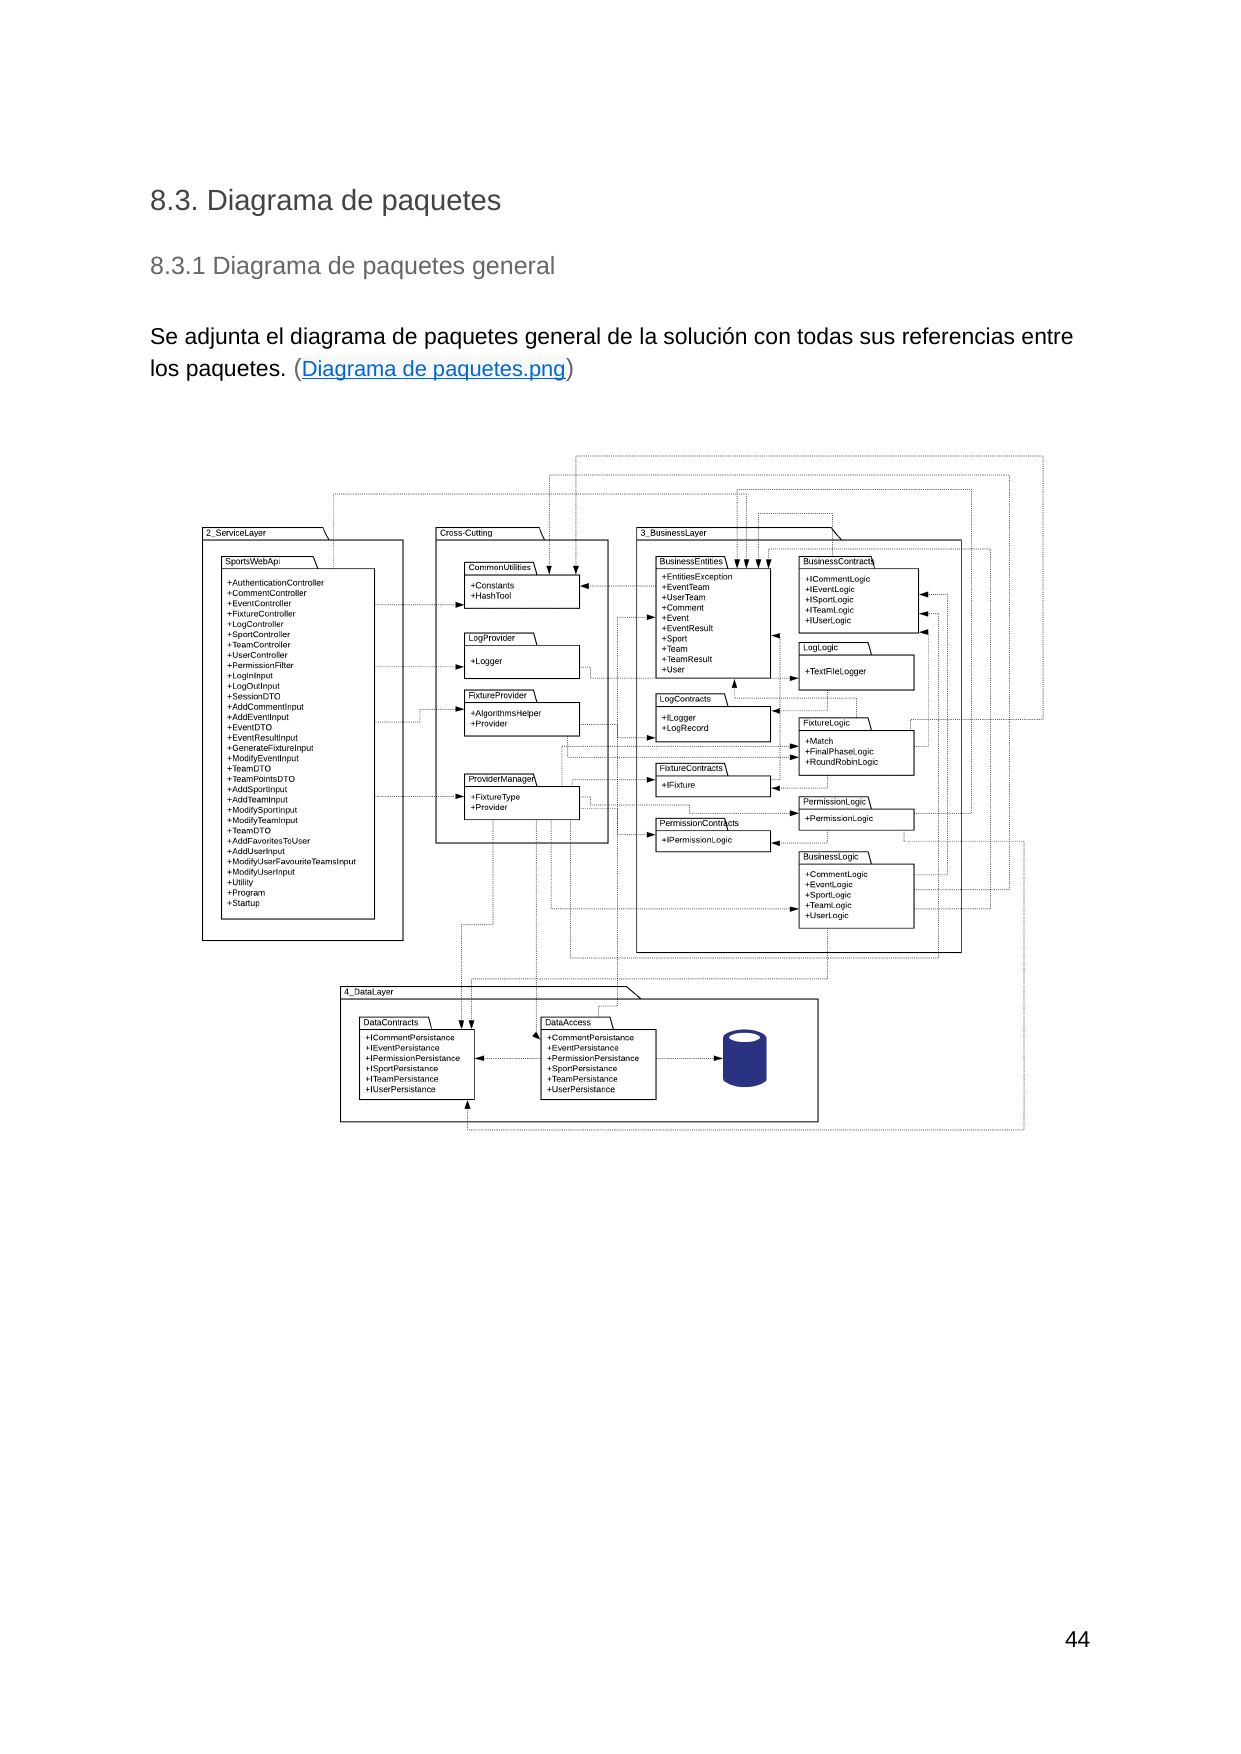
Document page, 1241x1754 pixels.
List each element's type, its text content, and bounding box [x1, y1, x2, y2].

text Se adjunta el diagrama de paquetes general de la solución con todas sus referencias entre los paquetes. (Diagrama de paquetes.png) [150, 323, 1090, 382]
subtitle 8.3.1 Diagrama de paquetes general [150, 251, 1090, 280]
picture [150, 416, 1091, 1169]
subtitle 8.3. Diagrama de paquetes [150, 183, 1090, 217]
